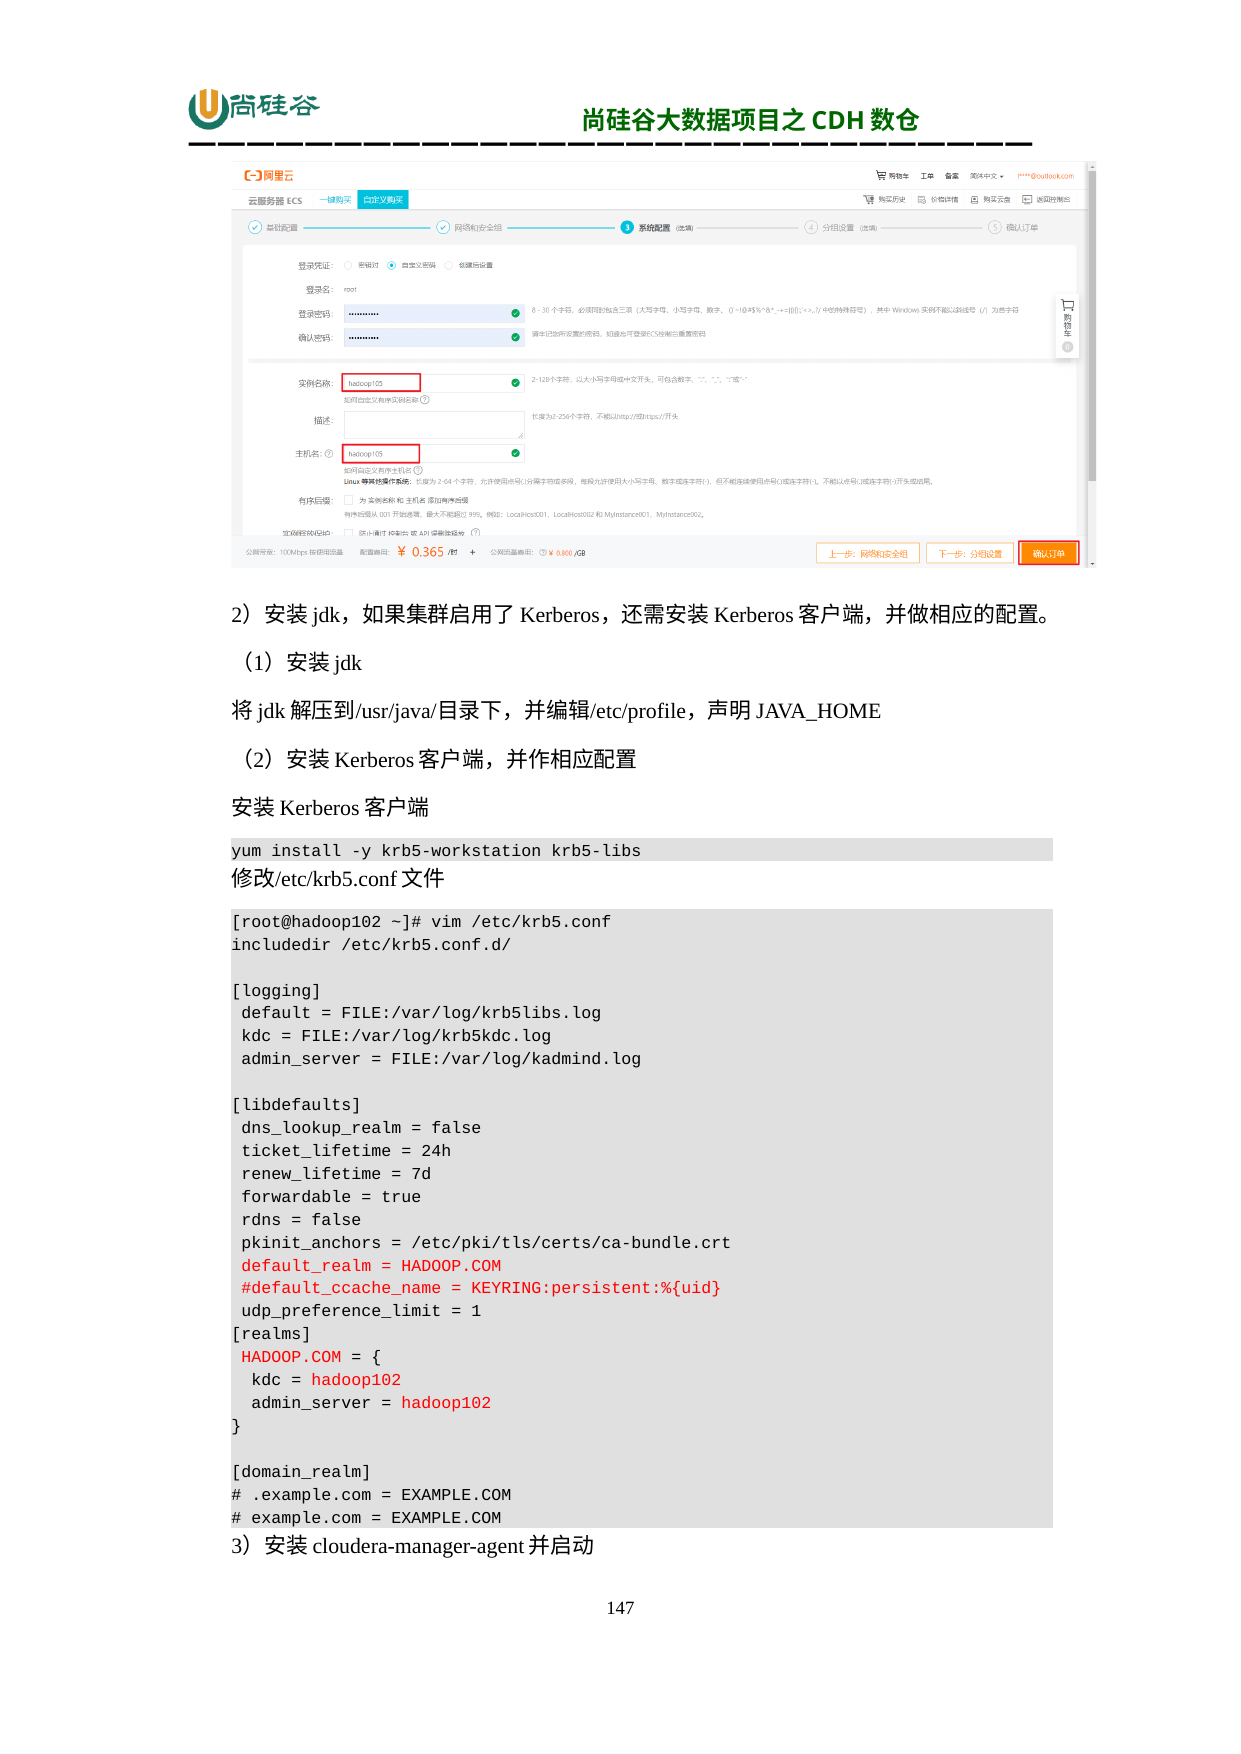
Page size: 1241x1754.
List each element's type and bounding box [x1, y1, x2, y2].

picture [187, 88, 320, 130]
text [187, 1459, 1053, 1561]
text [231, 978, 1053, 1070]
picture [231, 161, 1097, 568]
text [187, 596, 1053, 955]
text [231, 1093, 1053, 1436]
